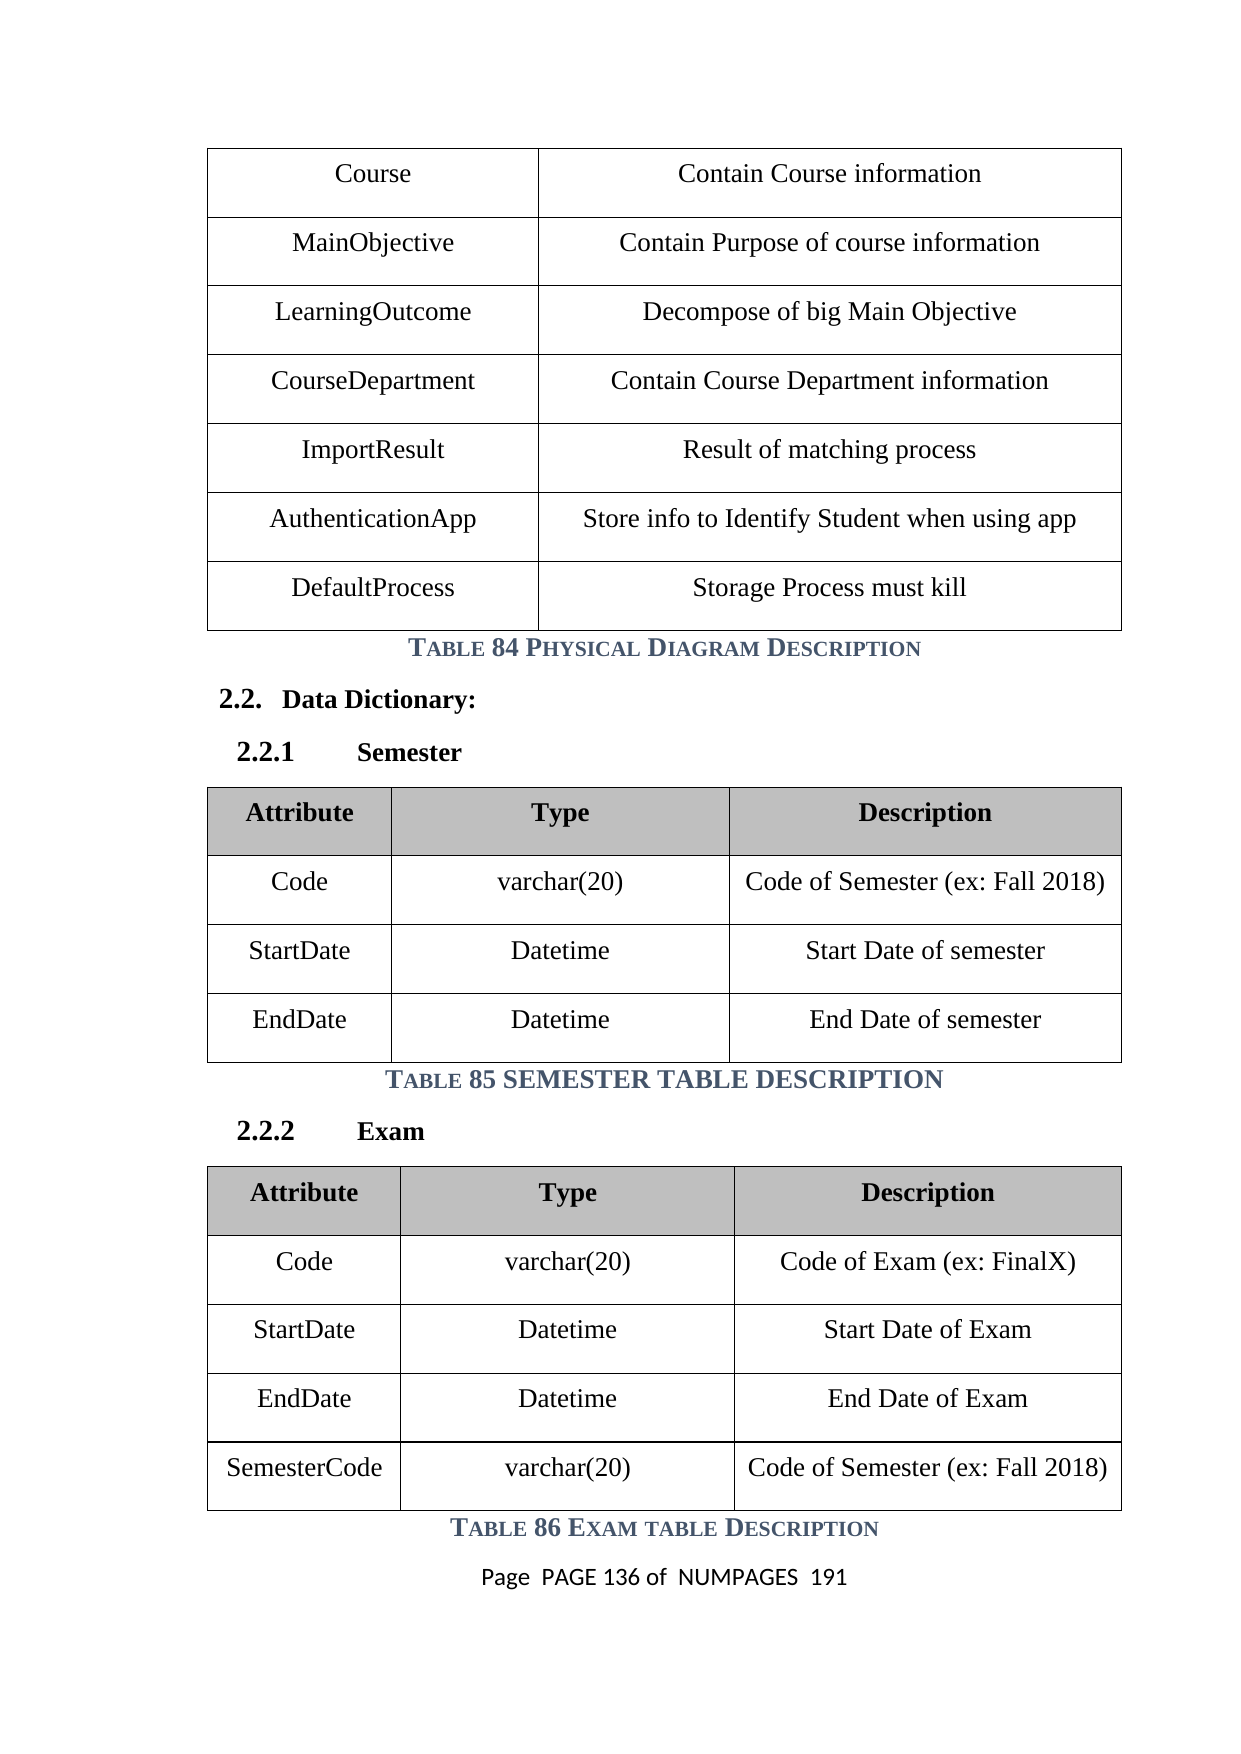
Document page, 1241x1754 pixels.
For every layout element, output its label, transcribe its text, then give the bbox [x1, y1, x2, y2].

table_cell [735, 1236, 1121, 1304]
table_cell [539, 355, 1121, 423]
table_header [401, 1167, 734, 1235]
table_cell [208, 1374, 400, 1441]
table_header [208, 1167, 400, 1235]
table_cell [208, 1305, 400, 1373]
subtitle Data Dictionary: [207, 681, 1122, 714]
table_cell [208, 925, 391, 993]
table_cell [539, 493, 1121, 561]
text Table 86 Exam table Description [207, 1511, 1122, 1542]
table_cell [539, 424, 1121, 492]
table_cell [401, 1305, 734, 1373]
subtitle Semester [207, 734, 1122, 767]
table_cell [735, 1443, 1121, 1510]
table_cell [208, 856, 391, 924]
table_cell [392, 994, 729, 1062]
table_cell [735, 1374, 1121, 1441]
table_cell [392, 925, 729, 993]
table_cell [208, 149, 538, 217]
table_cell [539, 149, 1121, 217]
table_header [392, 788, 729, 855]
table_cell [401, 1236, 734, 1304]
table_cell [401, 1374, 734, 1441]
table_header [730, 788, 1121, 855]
subtitle Exam [207, 1113, 1122, 1147]
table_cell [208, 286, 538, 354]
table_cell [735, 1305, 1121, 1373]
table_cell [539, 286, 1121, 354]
text Table 84 Physical Diagram Description [207, 631, 1122, 662]
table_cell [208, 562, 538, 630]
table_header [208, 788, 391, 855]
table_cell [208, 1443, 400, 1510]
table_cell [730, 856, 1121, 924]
text Table 85 SEMESTER TABLE DESCRIPTION [207, 1063, 1122, 1094]
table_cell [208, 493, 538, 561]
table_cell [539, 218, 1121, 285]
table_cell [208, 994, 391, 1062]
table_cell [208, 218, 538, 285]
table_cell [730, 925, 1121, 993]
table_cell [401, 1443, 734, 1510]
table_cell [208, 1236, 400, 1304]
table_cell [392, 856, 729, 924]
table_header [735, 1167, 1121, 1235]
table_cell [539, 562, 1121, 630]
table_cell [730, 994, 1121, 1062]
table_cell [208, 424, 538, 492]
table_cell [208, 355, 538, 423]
